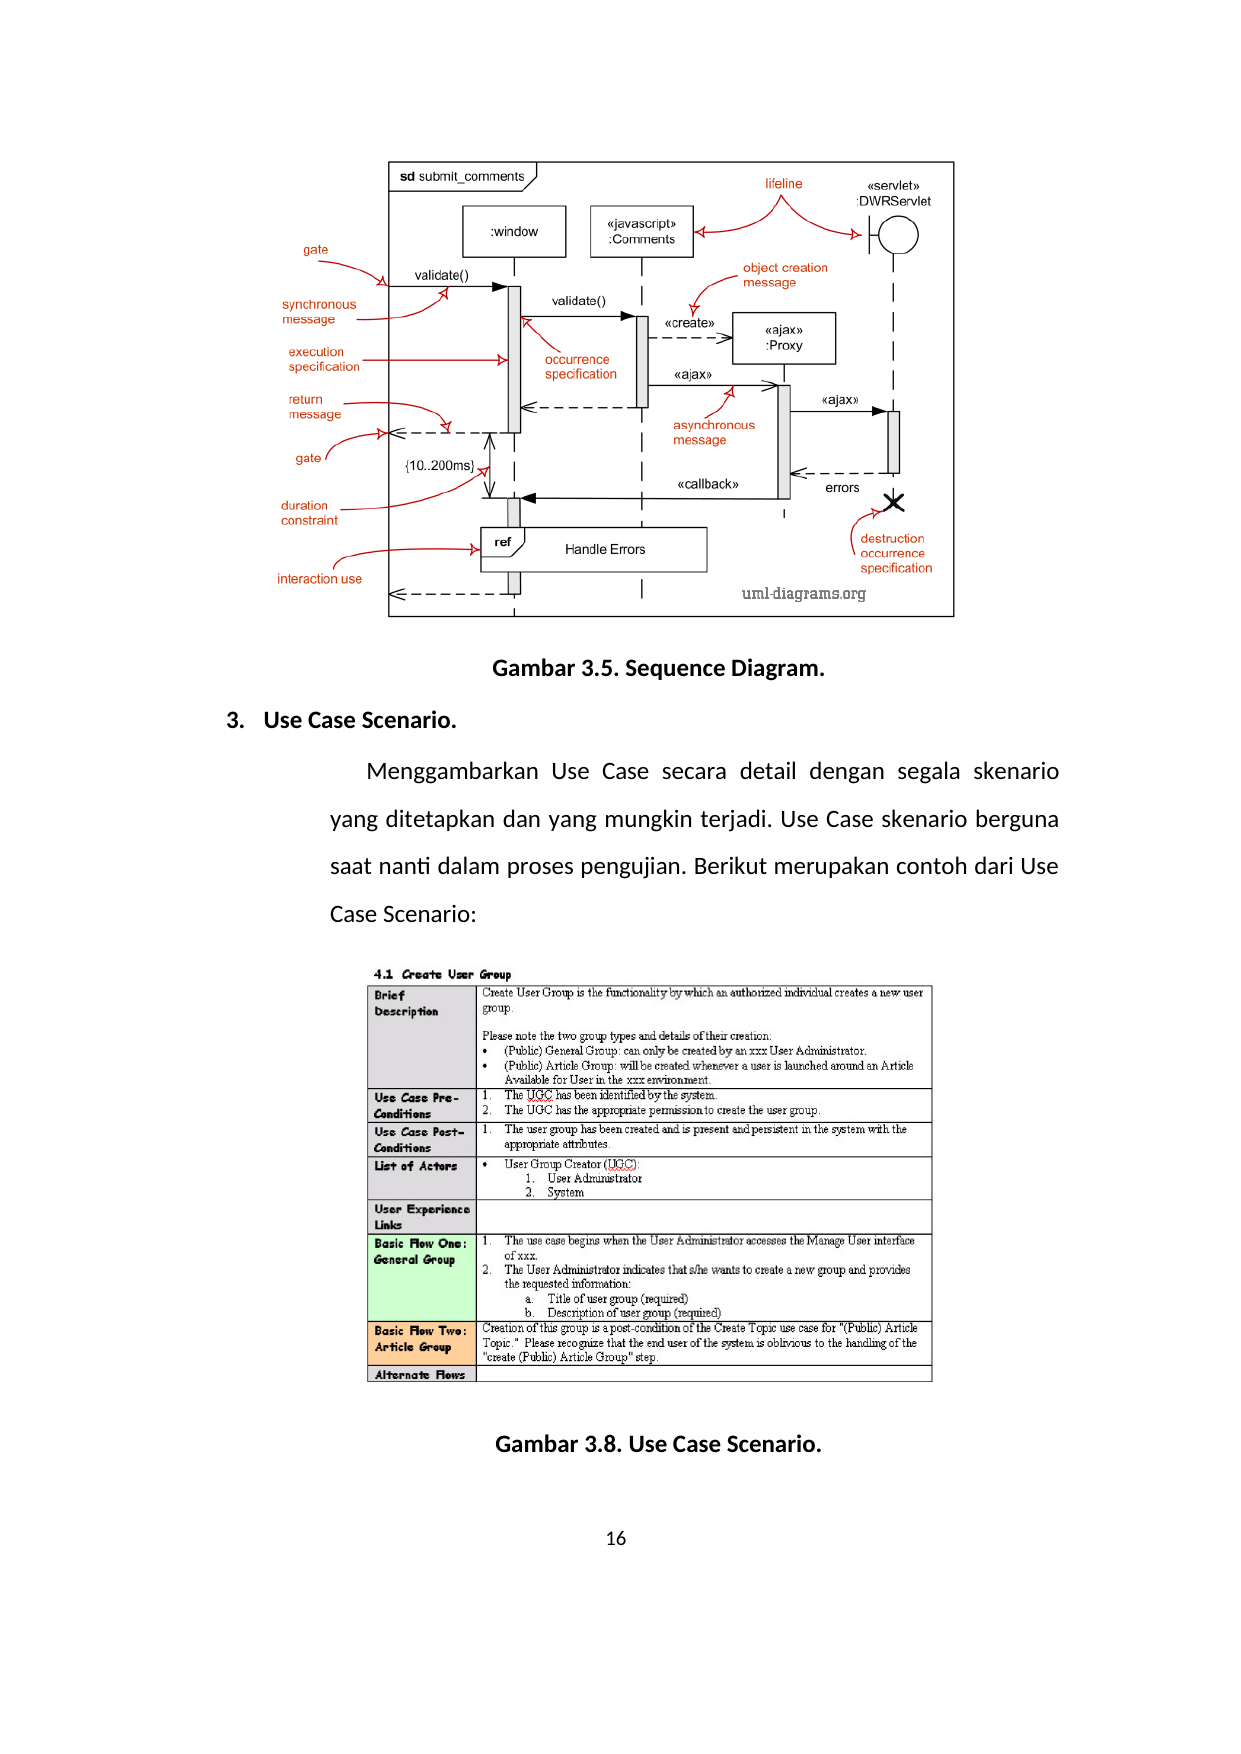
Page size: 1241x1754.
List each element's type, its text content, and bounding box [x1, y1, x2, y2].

subtitle Gambar 3.5. Sequence Diagram. [226, 652, 1092, 683]
text Menggambarkan Use Case secara detail dengan segala skenario yang ditetapkan dan yang mungkin terjadi. Use Case skenario berguna saat nanti dalam proses pengujian. Berikut merupakan contoh dari Use Case Scenario: [330, 755, 1060, 929]
subtitle Use Case Scenario. [226, 704, 1092, 734]
picture [275, 159, 957, 620]
subtitle Gambar 3.8. Use Case Scenario. [226, 1428, 1092, 1459]
picture [361, 963, 942, 1394]
